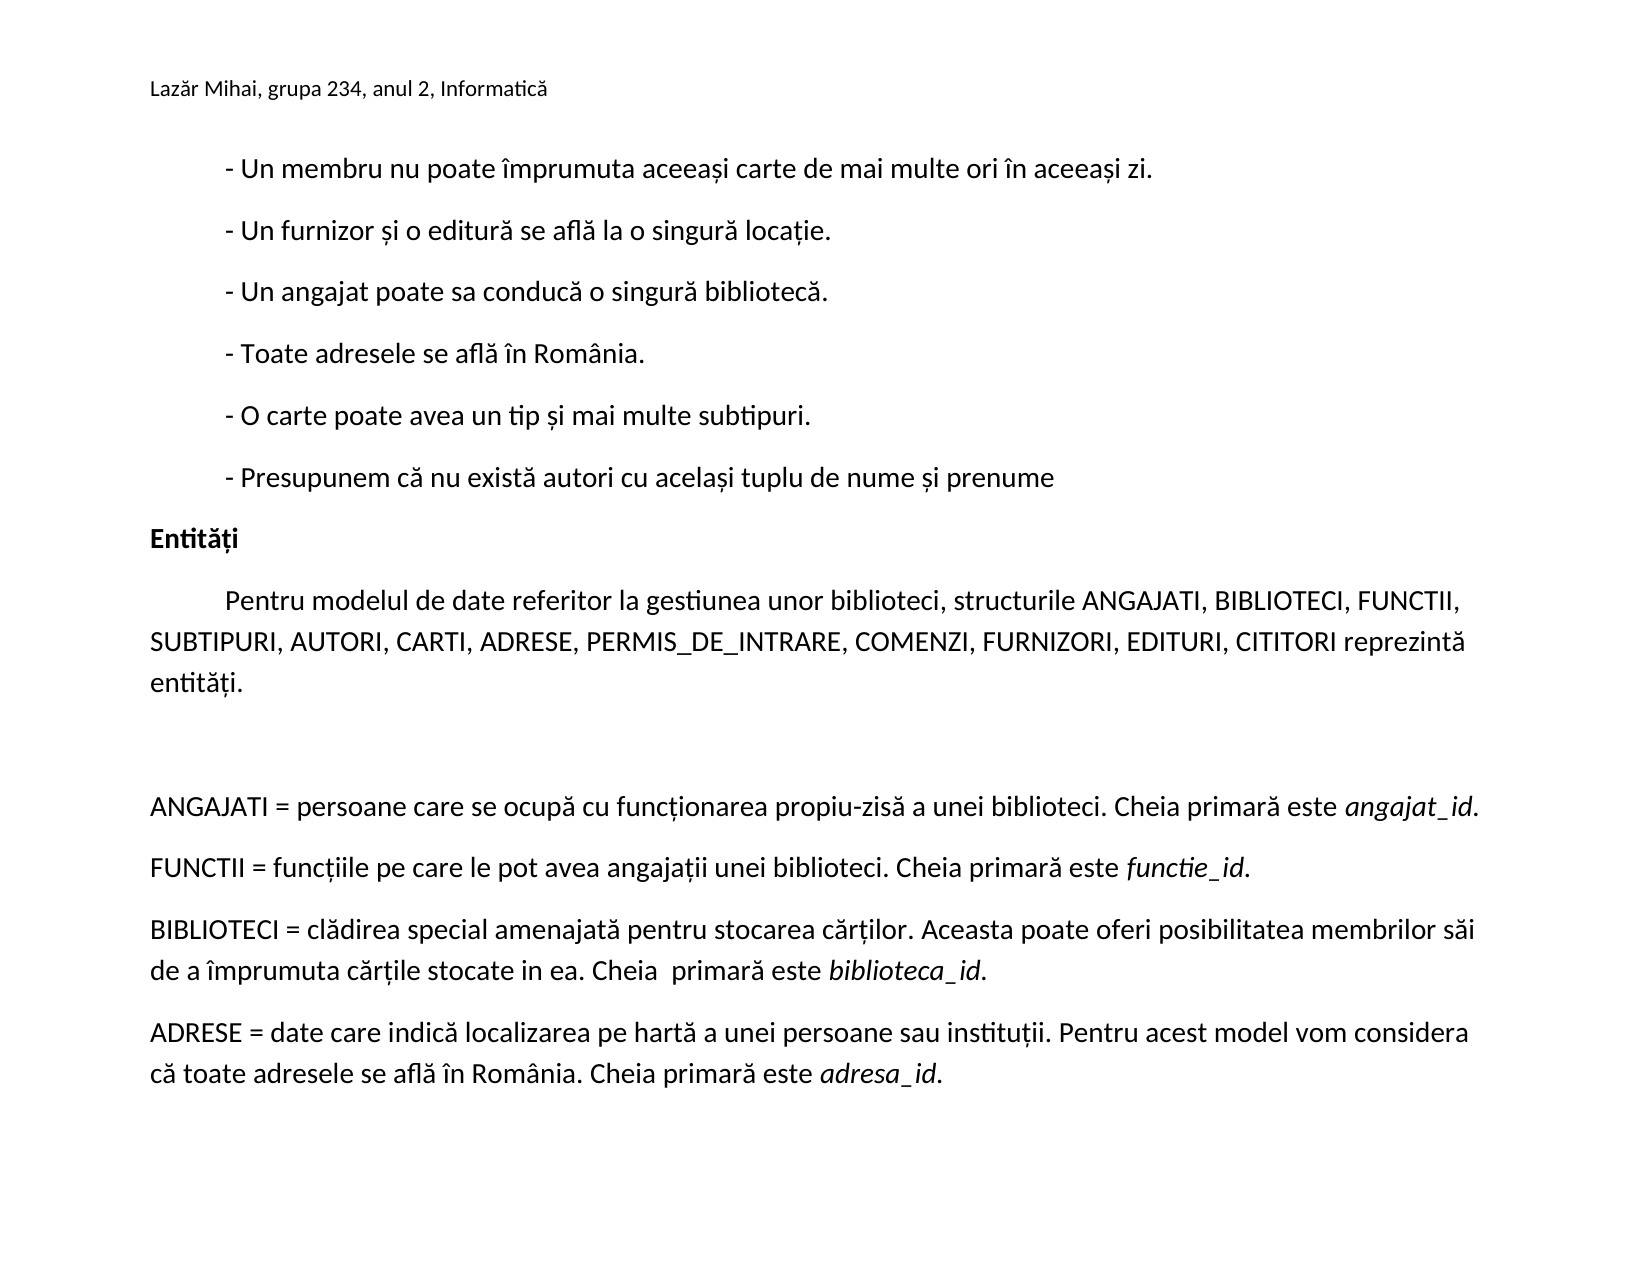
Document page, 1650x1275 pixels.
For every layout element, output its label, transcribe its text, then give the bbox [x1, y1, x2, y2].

text - Presupunem că nu există autori cu același tuplu de nume și prenume [225, 459, 1500, 494]
text Pentru modelul de date referitor la gestiunea unor biblioteci, structurile ANGAJATI, BIBLIOTECI, FUNCTII, SUBTIPURI, AUTORI, CARTI, ADRESE, PERMIS_DE_INTRARE, COMENZI, FURNIZORI, EDITURI, CITITORI reprezintă entități. [150, 582, 1500, 700]
text - Un angajat poate sa conducă o singură bibliotecă. [225, 273, 1500, 309]
text - Un membru nu poate împrumuta aceeași carte de mai multe ori în aceeași zi. [225, 150, 1500, 186]
text Entități [150, 521, 1500, 556]
text - O carte poate avea un tip și mai multe subtipuri. [225, 397, 1500, 433]
text - Un furnizor și o editură se află la o singură locație. [225, 212, 1500, 247]
text BIBLIOTECI = clădirea special amenajată pentru stocarea cărților. Aceasta poate oferi posibilitatea membrilor săi de a împrumuta cărțile stocate in ea. Cheia primară este biblioteca_id. [150, 911, 1500, 988]
text FUNCTII = funcțiile pe care le pot avea angajații unei biblioteci. Cheia primară este functie_id. [150, 849, 1500, 885]
text ADRESE = date care indică localizarea pe hartă a unei persoane sau instituții. Pentru acest model vom considera că toate adresele se află în România. Cheia primară este adresa_id. [150, 1014, 1500, 1091]
text - Toate adresele se află în România. [225, 335, 1500, 371]
text ANGAJATI = persoane care se ocupă cu funcționarea propiu-zisă a unei biblioteci. Cheia primară este angajat_id. [150, 788, 1500, 823]
